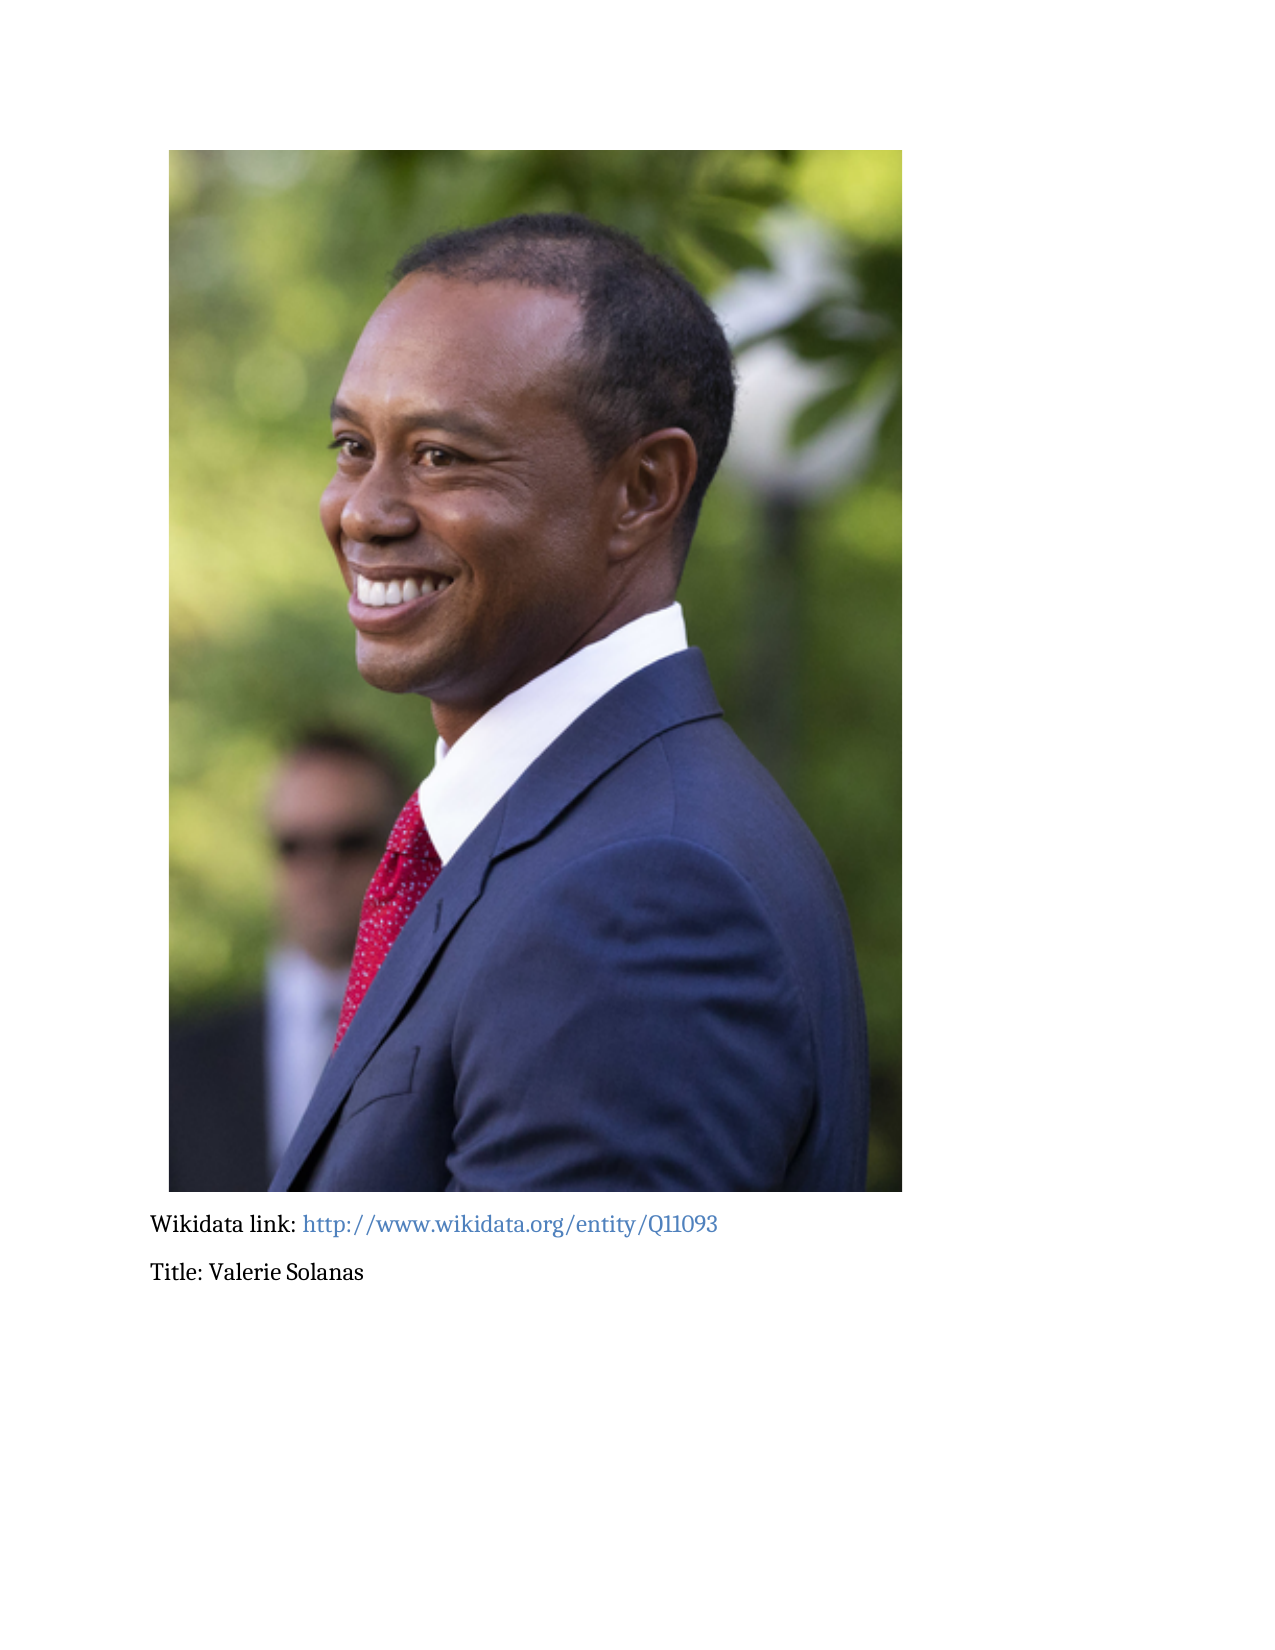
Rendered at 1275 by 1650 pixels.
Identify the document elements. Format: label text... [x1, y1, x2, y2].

text Wikidata link: http://www.wikidata.org/entity/Q11093 [150, 1210, 1125, 1239]
picture [168, 150, 903, 1192]
text Title: Valerie Solanas [150, 1258, 1125, 1287]
